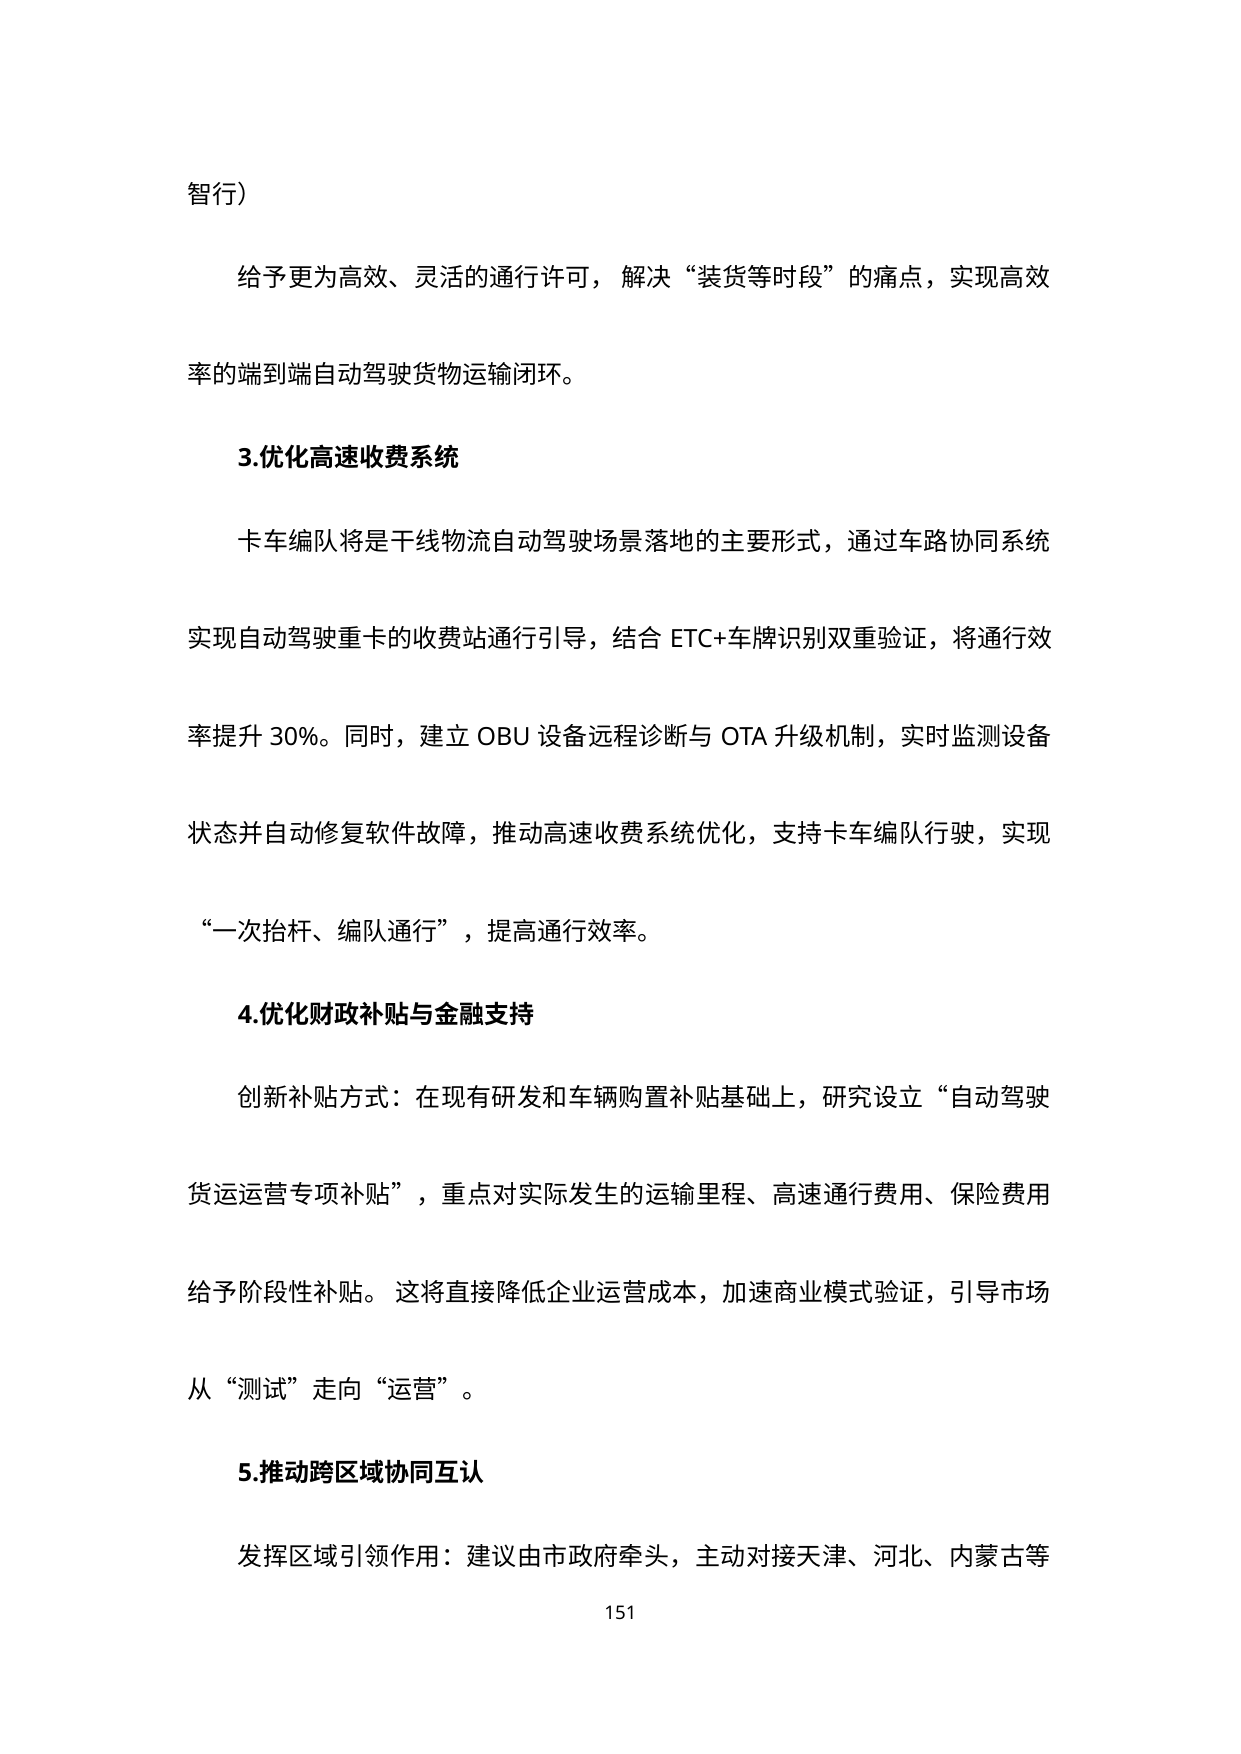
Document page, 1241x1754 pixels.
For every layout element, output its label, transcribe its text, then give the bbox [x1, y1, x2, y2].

text 创新补贴方式：在现有研发和车辆购置补贴基础上，研究设立“自动驾驶货运运营专项补贴”，重点对实际发生的运输里程、高速通行费用、保险费用给予阶段性补贴。 这将直接降低企业运营成本，加速商业模式验证，引导市场从“测试”走向“运营”。 [187, 1063, 1053, 1420]
text 4.优化财政补贴与金融支持 [187, 980, 1053, 1045]
text 3.优化高速收费系统 [187, 423, 1053, 488]
text 5.推动跨区域协同互认 [187, 1438, 1053, 1503]
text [187, 160, 1053, 225]
text 卡车编队将是干线物流自动驾驶场景落地的主要形式，通过车路协同系统实现自动驾驶重卡的收费站通行引导，结合 ETC+车牌识别双重验证，将通行效率提升 30%。同时，建立 OBU 设备远程诊断与 OTA 升级机制，实时监测设备状态并自动修复软件故障，推动高速收费系统优化，支持卡车编队行驶，实现“一次抬杆、编队通行”，提高通行效率。 [187, 507, 1053, 962]
text 给予更为高效、灵活的通行许可， 解决“装货等时段”的痛点，实现高效率的端到端自动驾驶货物运输闭环。 [187, 243, 1053, 405]
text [187, 1522, 1053, 1587]
